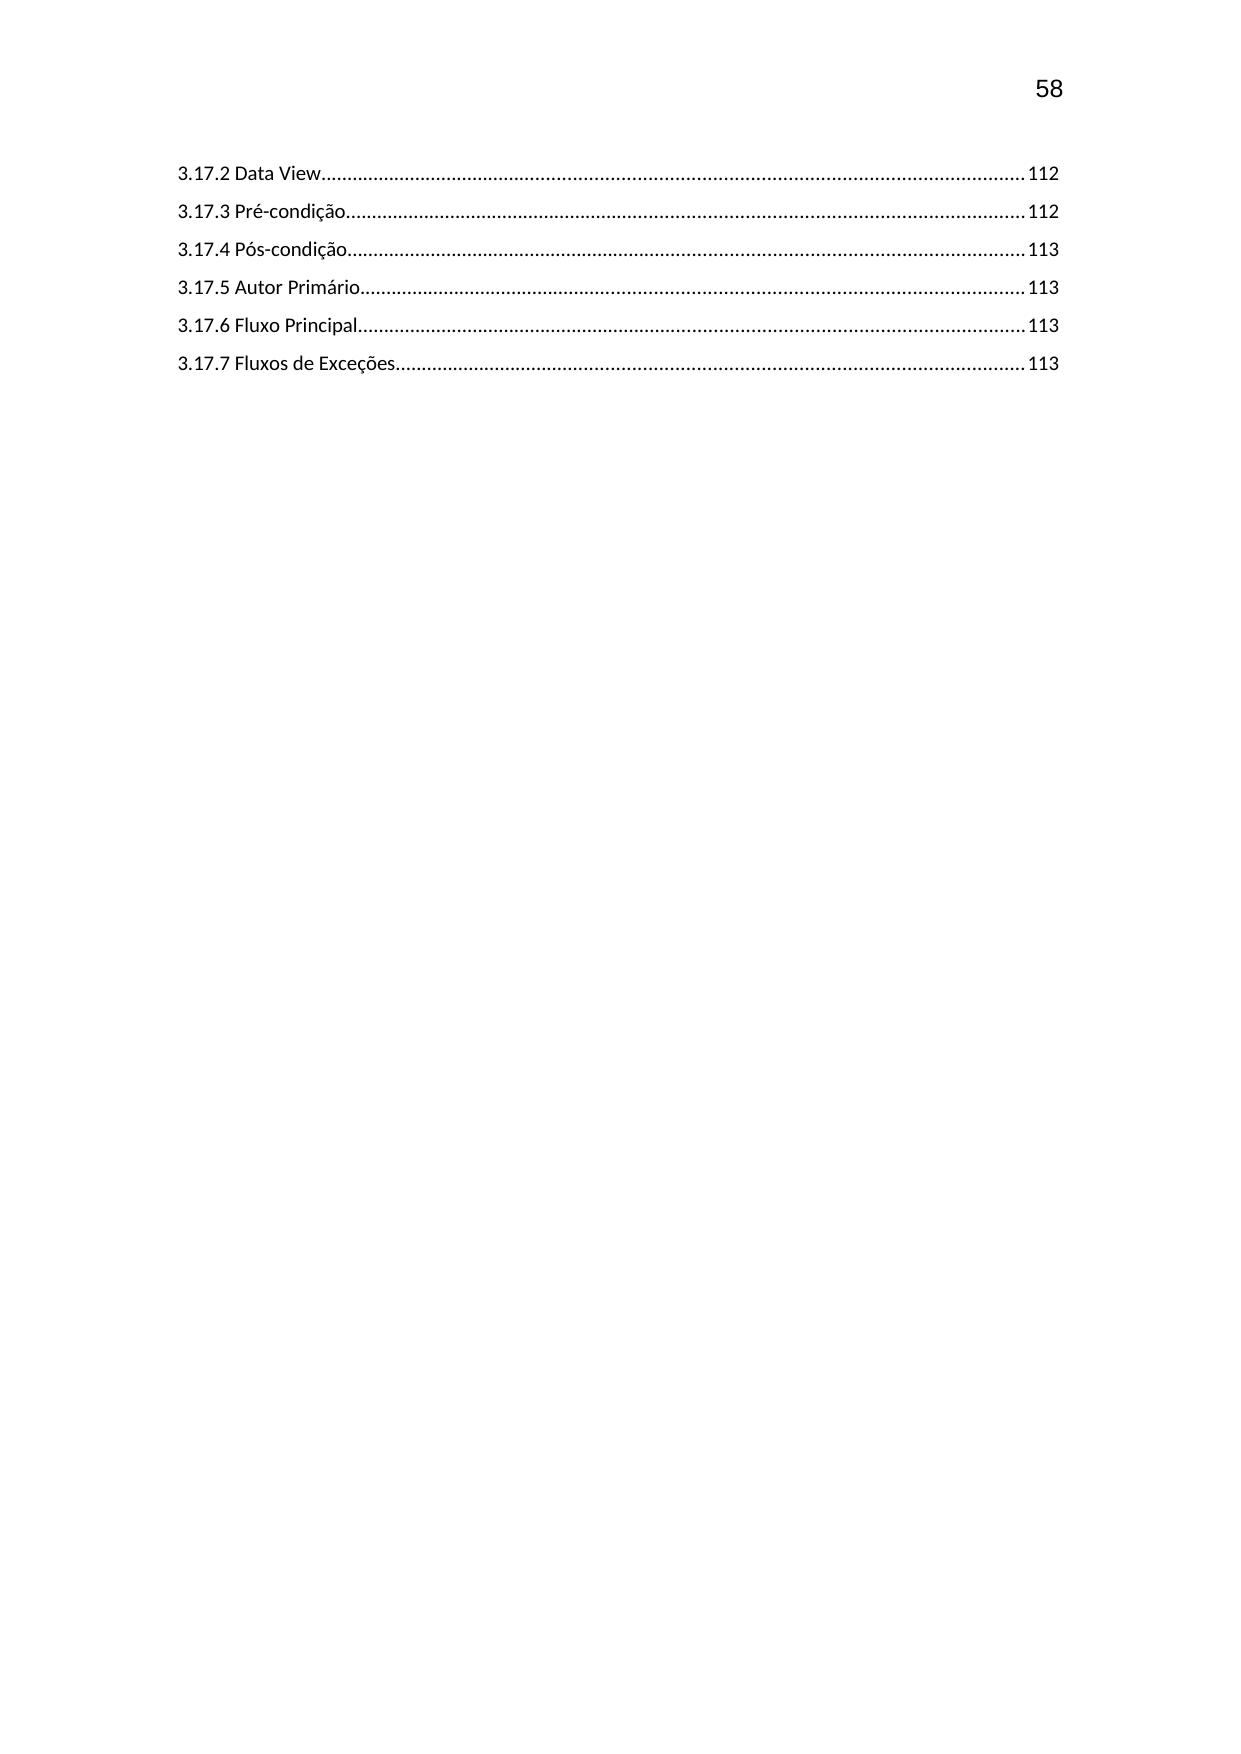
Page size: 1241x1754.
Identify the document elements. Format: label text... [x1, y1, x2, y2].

text 3.17.2 Data View 112 [177, 160, 1063, 185]
text 3.17.7 Fluxos de Exceções 113 [177, 351, 1063, 376]
text 3.17.3 Pré-condição 112 [177, 198, 1063, 223]
text 3.17.6 Fluxo Principal 113 [177, 312, 1063, 338]
text 3.17.4 Pós-condição 113 [177, 236, 1063, 262]
text 3.17.5 Autor Primário 113 [177, 274, 1063, 300]
